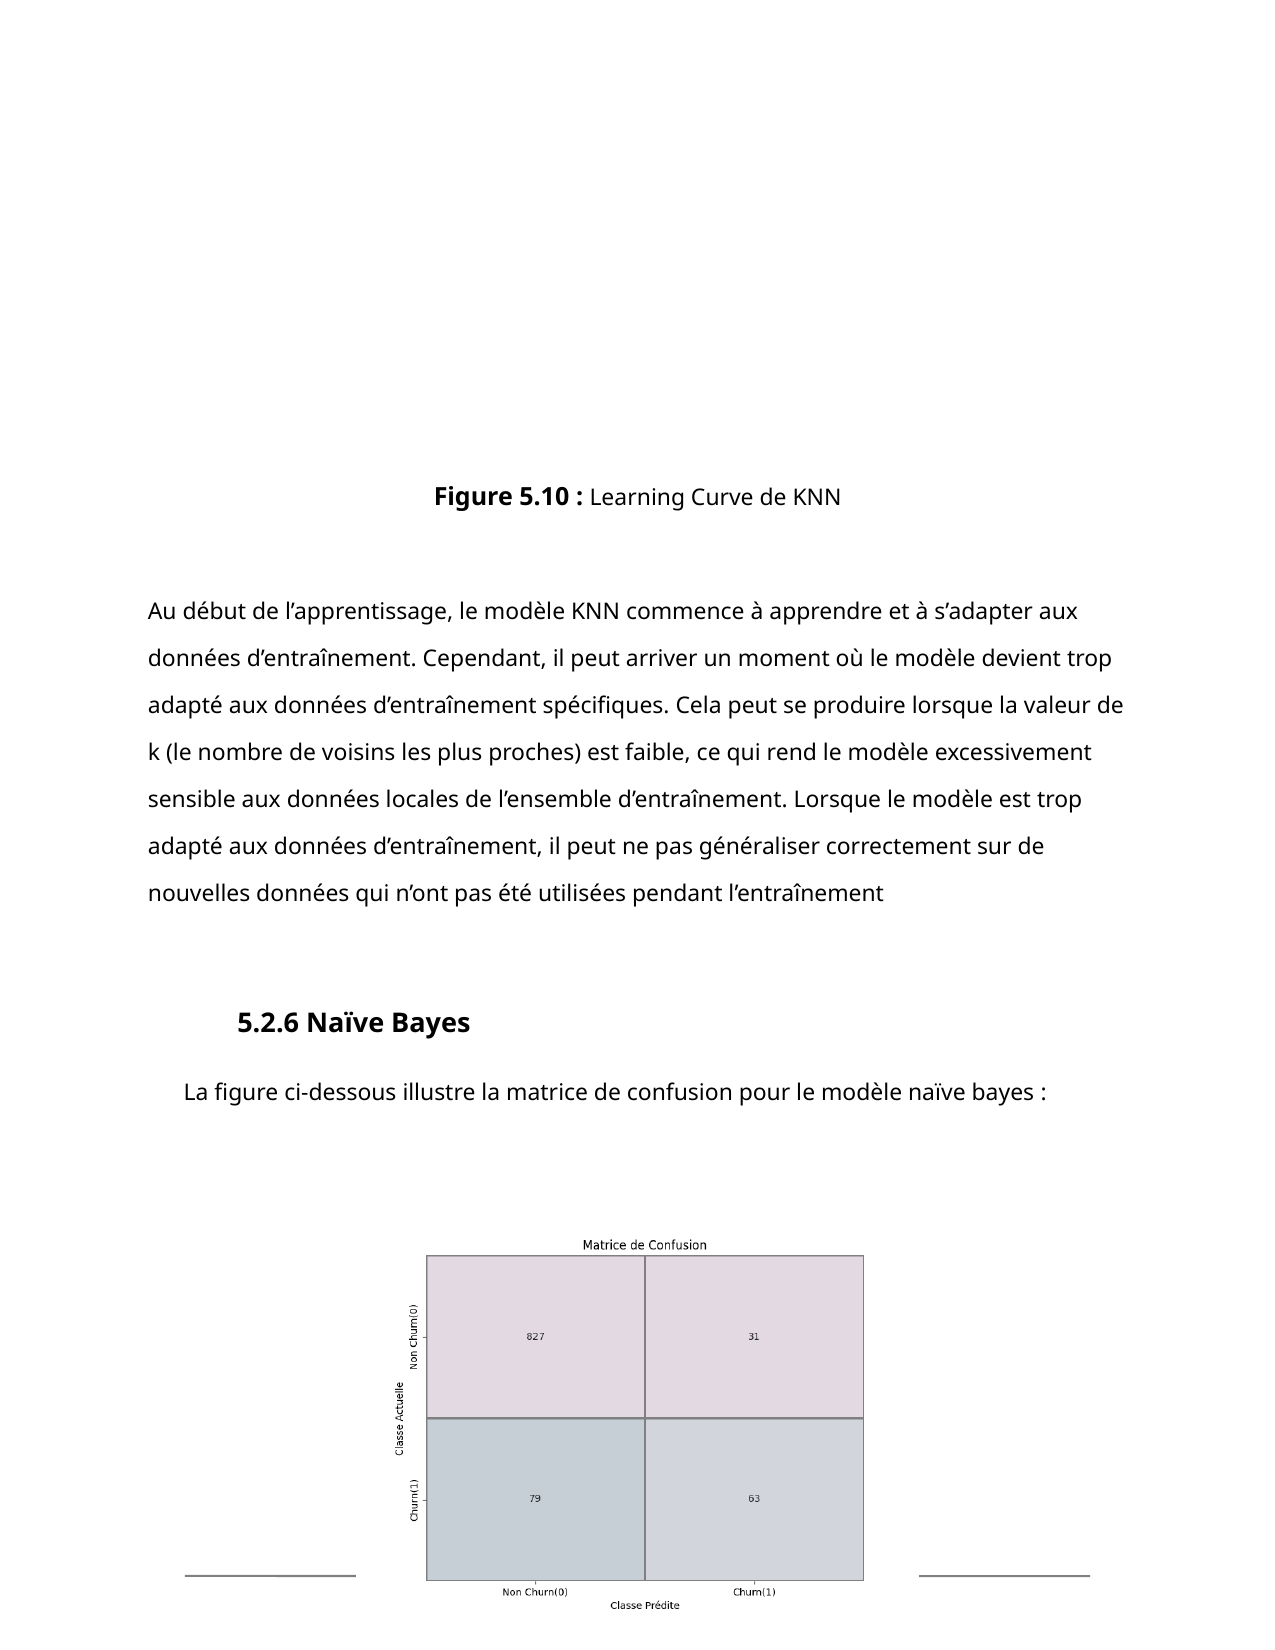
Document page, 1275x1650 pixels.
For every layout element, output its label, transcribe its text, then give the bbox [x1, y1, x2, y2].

text 5.2.6 Naïve Bayes [148, 1004, 1127, 1041]
text La figure ci-dessous illustre la matrice de confusion pour le modèle naïve bayes : [148, 1076, 1127, 1107]
picture [356, 1204, 919, 1627]
text Au début de l’apprentissage, le modèle KNN commence à apprendre et à s’adapter aux données d’entraînement. Cependant, il peut arriver un moment où le modèle devient trop adapté aux données d’entraînement spécifiques. Cela peut se produire lorsque la valeur de k (le nombre de voisins les plus proches) est faible, ce qui rend le modèle excessivement sensible aux données locales de l’ensemble d’entraînement. Lorsque le modèle est trop adapté aux données d’entraînement, il peut ne pas généraliser correctement sur de nouvelles données qui n’ont pas été utilisées pendant l’entraînement [148, 595, 1127, 908]
text Figure 5.10 : Learning Curve de KNN [148, 478, 1127, 512]
